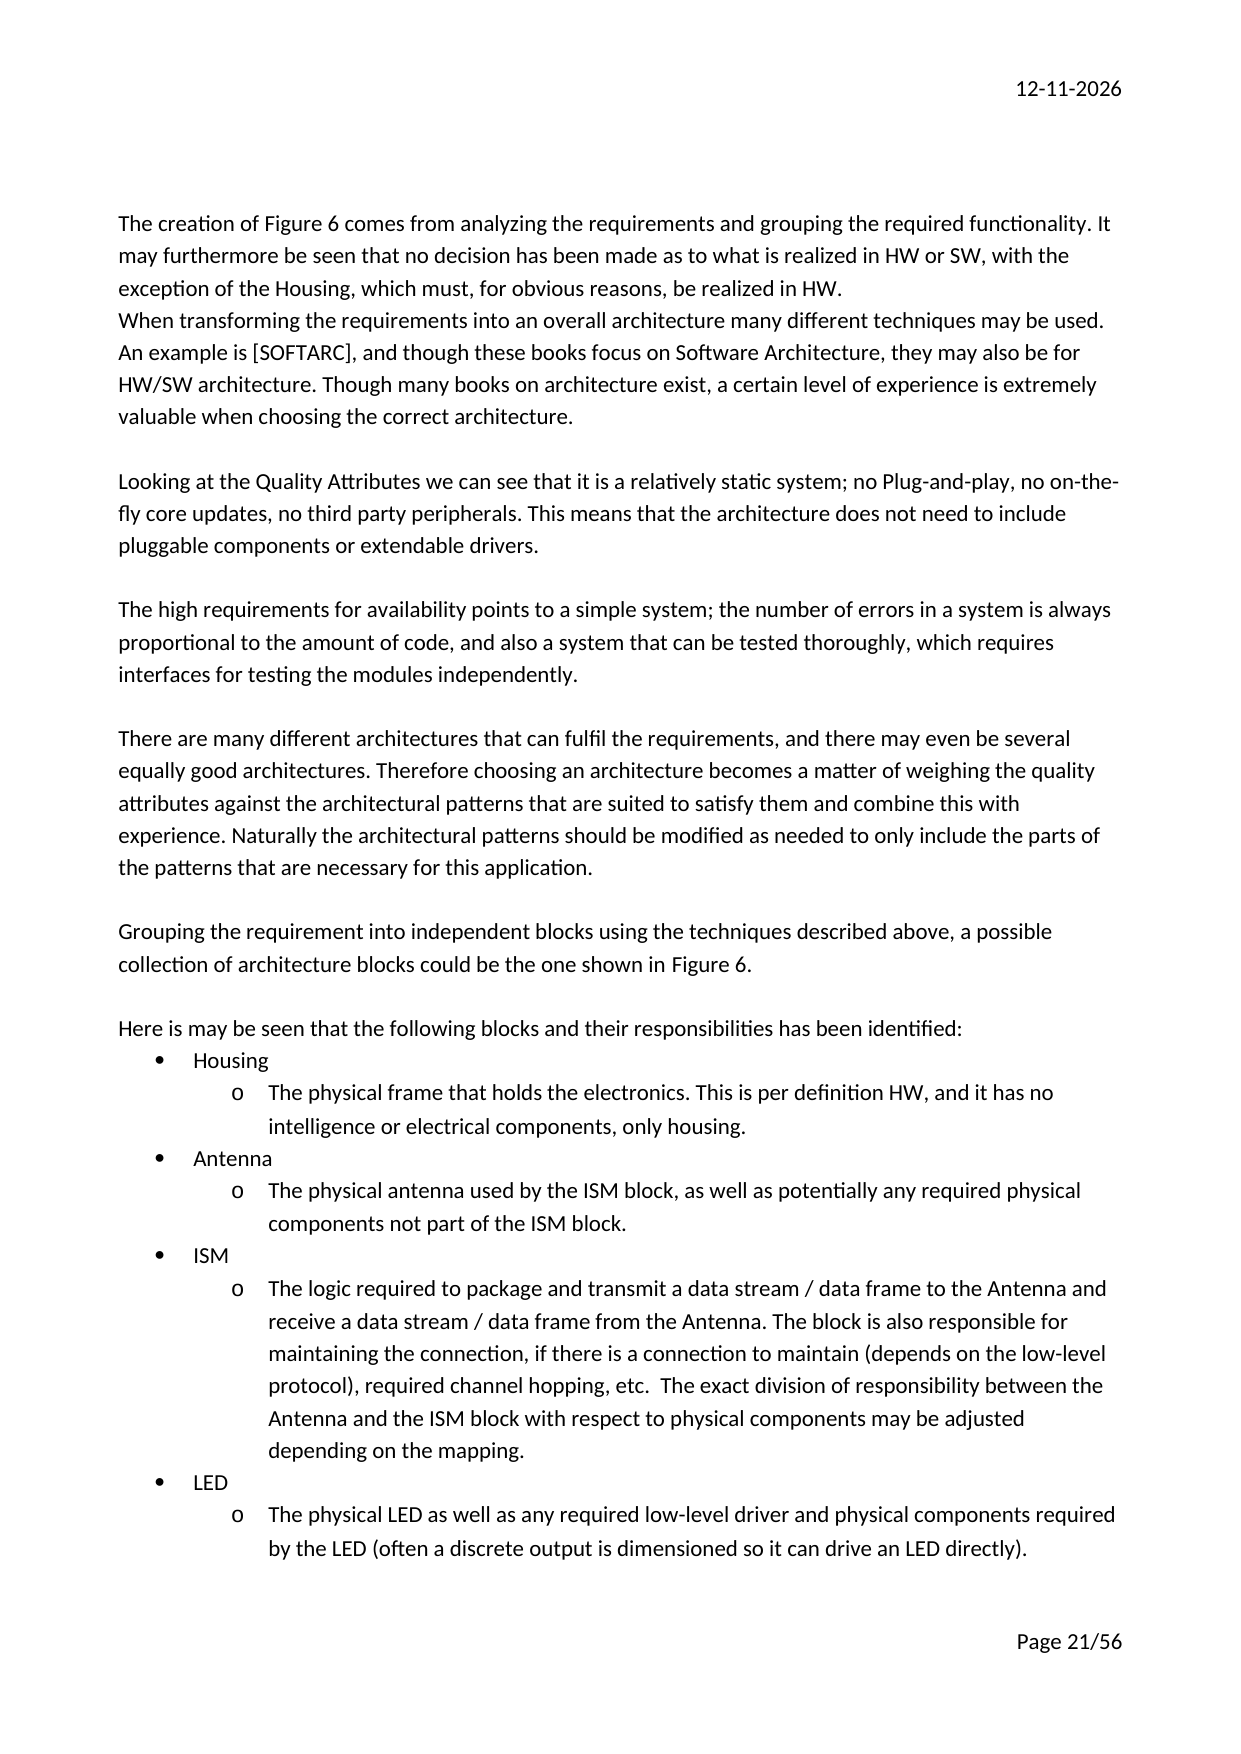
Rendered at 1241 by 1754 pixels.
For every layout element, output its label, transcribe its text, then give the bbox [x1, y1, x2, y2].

list The physical antenna used by the ISM block, as well as potentially any required physical components not part of the ISM block. [231, 1176, 1122, 1237]
text When transforming the requirements into an overall architecture many different techniques may be used. An example is [SOFTARC], and though these books focus on Software Architecture, they may also be for HW/SW architecture. Though many books on architecture exist, a certain level of experience is extremely valuable when choosing the correct architecture. [118, 306, 1122, 431]
text Here is may be seen that the following blocks and their responsibilities has been identified: [118, 1014, 1122, 1042]
list The logic required to package and transmit a data stream / data frame to the Antenna and receive a data stream / data frame from the Antenna. The block is also responsible for maintaining the connection, if there is a connection to maintain (depends on the low-level protocol), required channel hopping, etc. The exact division of responsibility between the Antenna and the ISM block with respect to physical components may be adjusted depending on the mapping. [231, 1274, 1122, 1464]
list The physical LED as well as any required low-level driver and physical components required by the LED (often a discrete output is dimensioned so it can drive an LED directly). [231, 1500, 1122, 1562]
text Grouping the requirement into independent blocks using the techniques described above, a possible collection of architecture blocks could be the one shown in Figure 6. [118, 917, 1122, 978]
list ISM [156, 1242, 1122, 1270]
text Looking at the Quality Attributes we can see that it is a relatively static system; no Plug-and-play, no on-the-fly core updates, no third party peripherals. This means that the architecture does not need to include pluggable components or extendable drivers. [118, 467, 1122, 559]
list The physical frame that holds the electronics. This is per definition HW, and it has no intelligence or electrical components, only housing. [231, 1078, 1122, 1140]
text There are many different architectures that can fulfil the requirements, and there may even be several equally good architectures. Therefore choosing an architecture becomes a matter of weighing the quality attributes against the architectural patterns that are suited to satisfy them and combine this with experience. Naturally the architectural patterns should be modified as needed to only include the parts of the patterns that are necessary for this application. [118, 724, 1122, 881]
list Antenna [156, 1144, 1122, 1172]
text The creation of Figure 6 comes from analyzing the requirements and grouping the required functionality. It may furthermore be seen that no decision has been made as to what is realized in HW or SW, with the exception of the Housing, which must, for obvious reasons, be realized in HW. [118, 209, 1122, 302]
text The high requirements for availability points to a simple system; the number of errors in a system is always proportional to the amount of code, and also a system that can be tested thoroughly, which requires interfaces for testing the modules independently. [118, 596, 1122, 688]
list Housing [156, 1046, 1122, 1074]
list LED [156, 1468, 1122, 1496]
